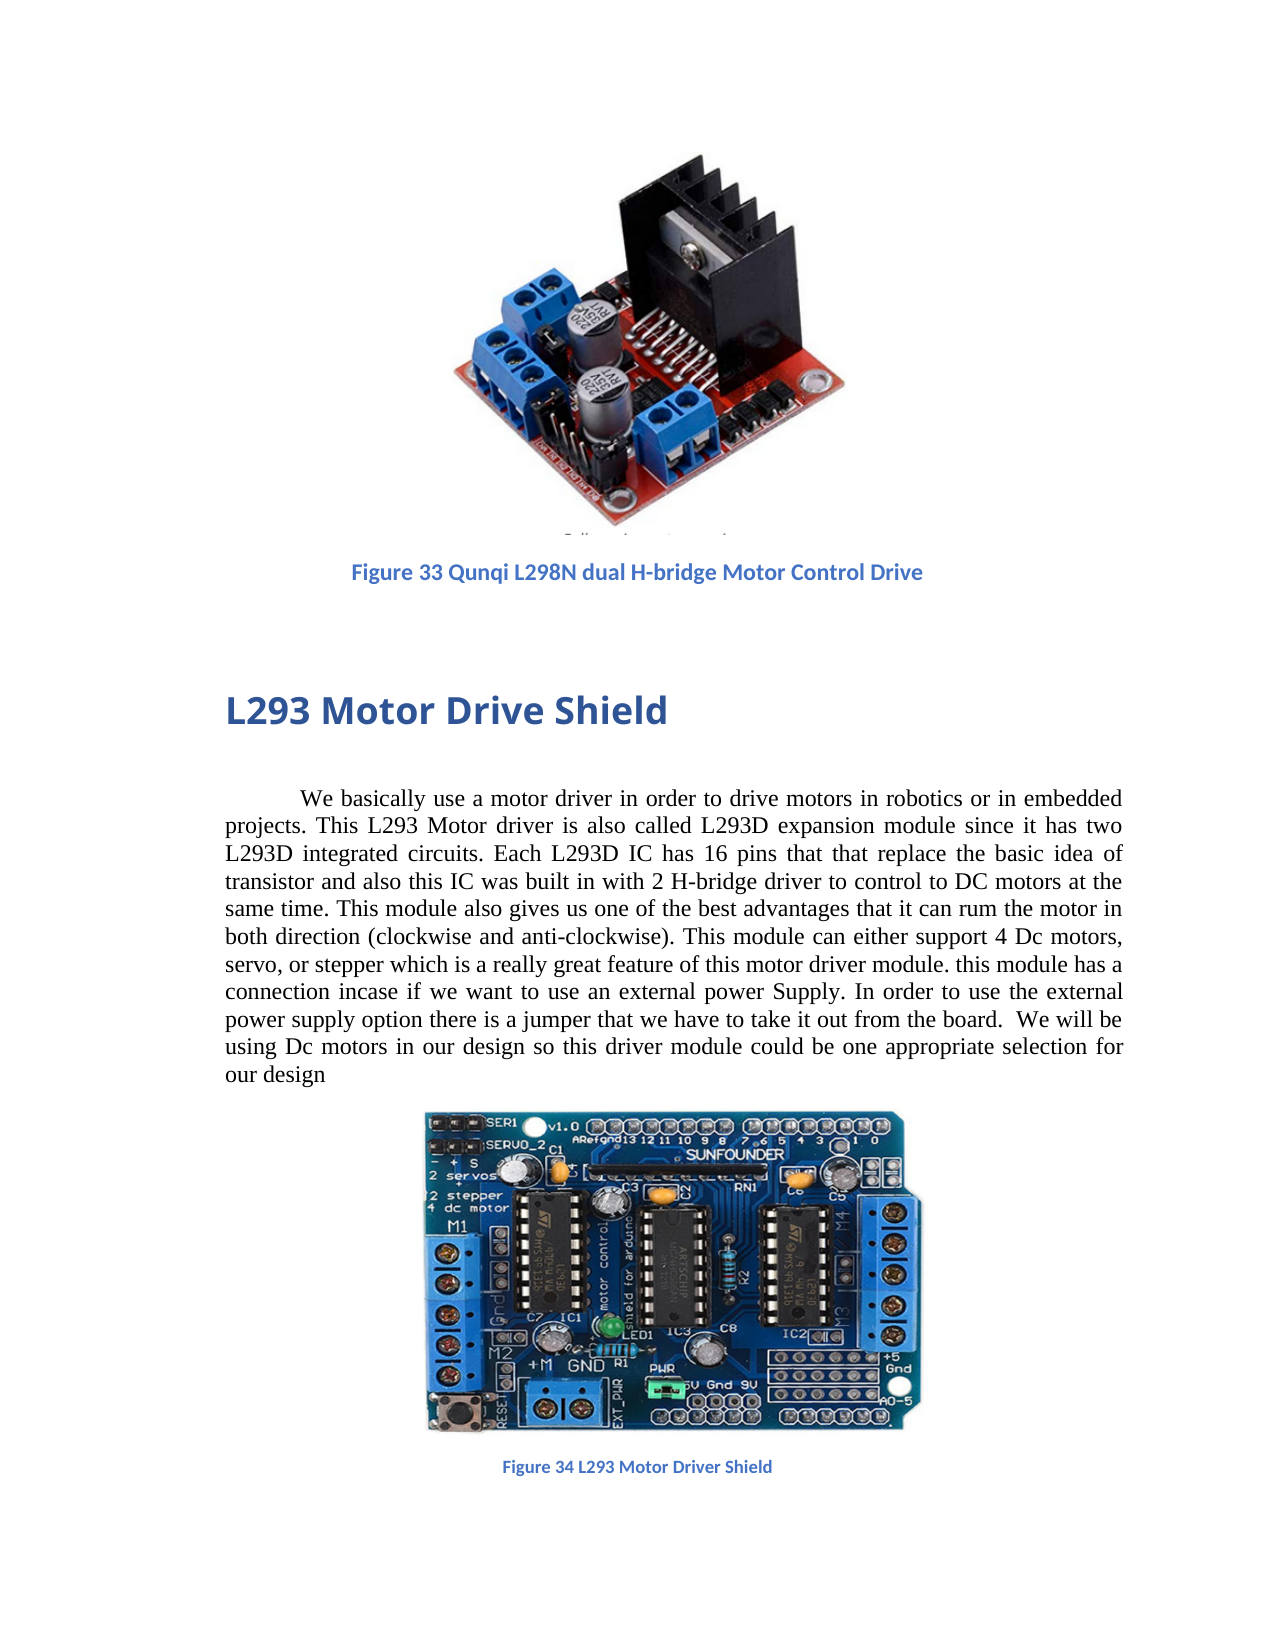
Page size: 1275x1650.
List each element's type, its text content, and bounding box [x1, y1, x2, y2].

text Figure 34 L293 Motor Driver Shield [150, 1455, 1125, 1478]
picture [419, 150, 856, 536]
text We basically use a motor driver in order to drive motors in robotics or in embedded projects. This L293 Motor driver is also called L293D expansion module since it has two L293D integrated circuits. Each L293D IC has 16 pins that that replace the basic idea of transistor and also this IC was built in with 2 H-bridge driver to control to DC motors at the same time. This module also gives us one of the best advantages that it can rum the motor in both direction (clockwise and anti-clockwise). This module can either support 4 Dc motors, servo, or stepper which is a really great feature of this motor driver module. this module has a connection incase if we want to use an external power Supply. In order to use the external power supply option there is a jumper that we have to take it out from the board. We will be using Dc motors in our design so this driver module could be one appropriate selection for our design [225, 784, 1125, 1088]
subtitle L293 Motor Drive Shield [225, 684, 1125, 736]
text Figure 33 Qunqi L298N dual H-bridge Motor Control Drive [150, 557, 1125, 586]
picture [421, 1108, 929, 1435]
